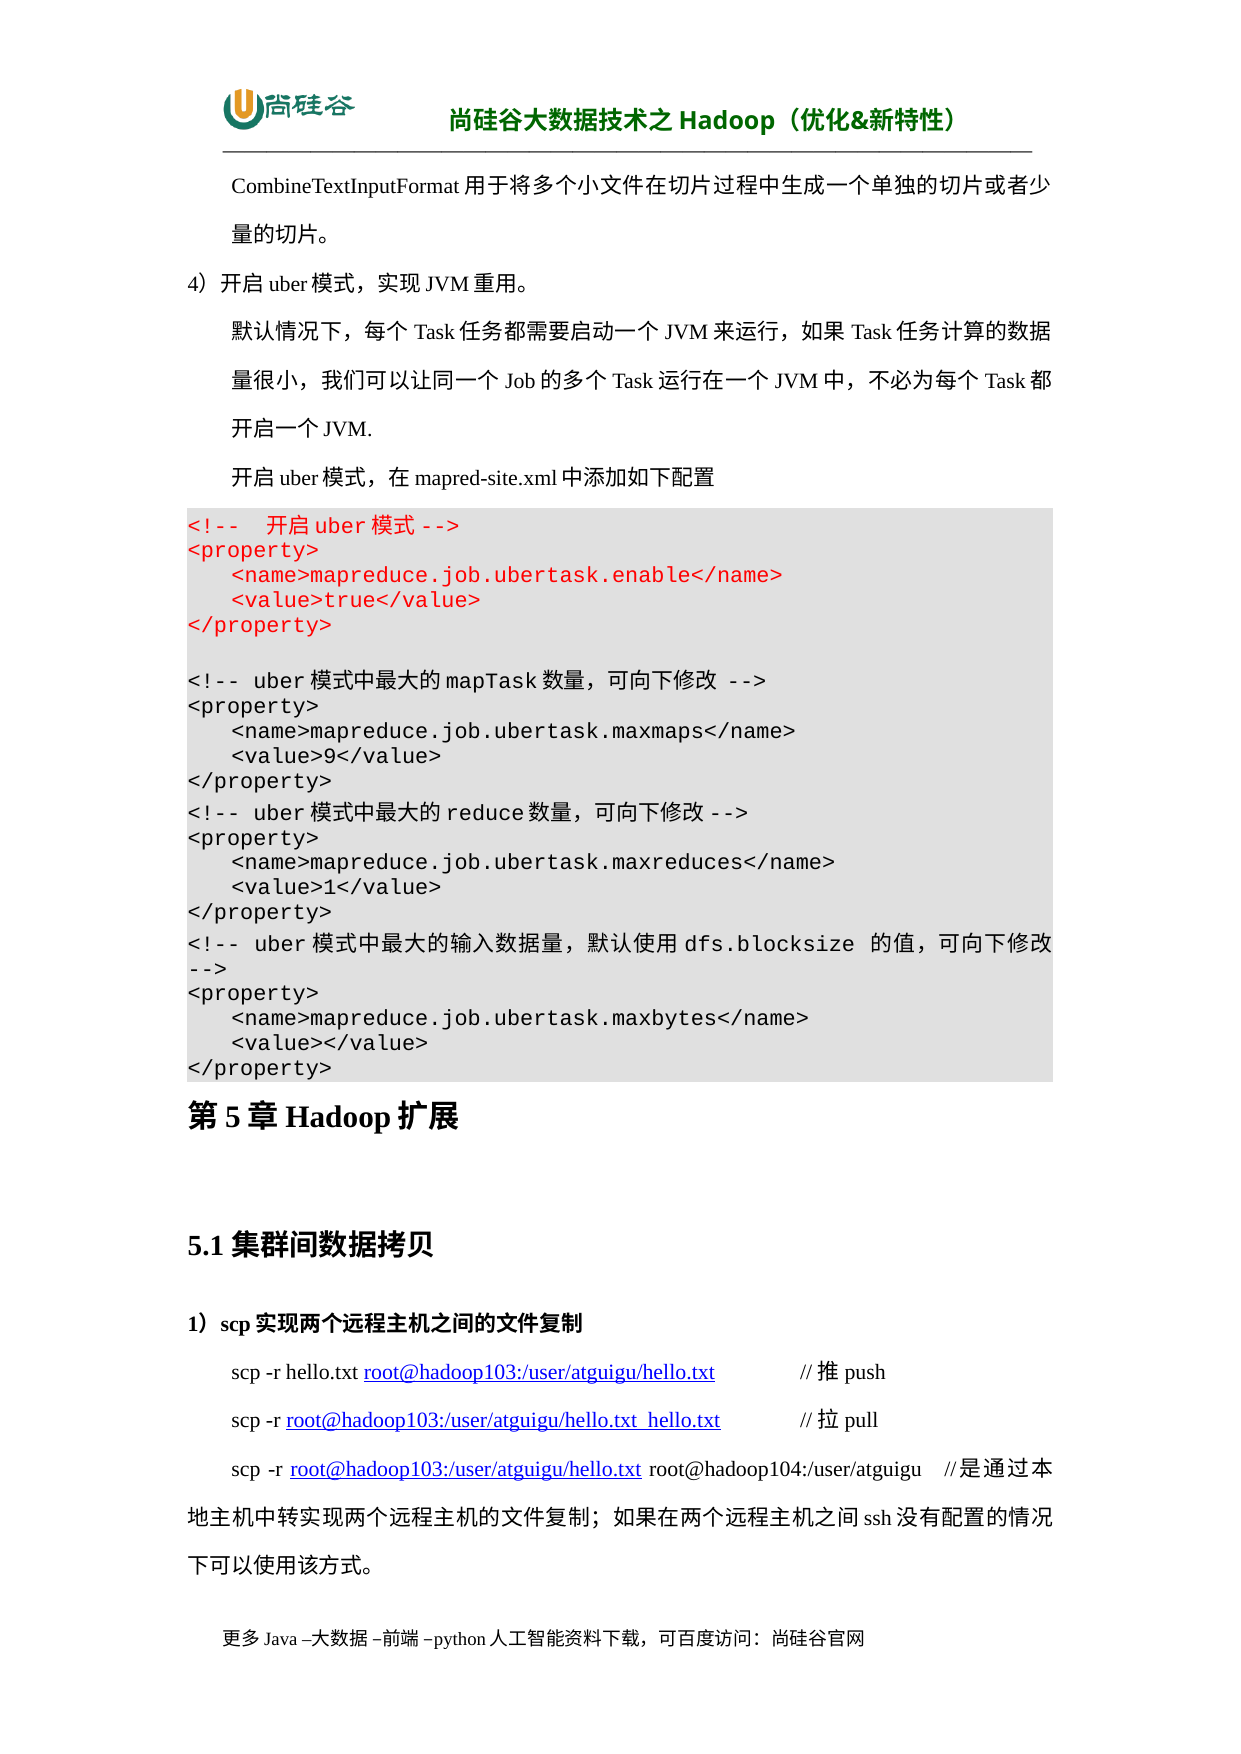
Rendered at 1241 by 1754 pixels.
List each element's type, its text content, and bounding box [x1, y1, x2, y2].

text <!-- uber模式中最大的reduce数量，可向下修改 --> [187, 795, 1053, 827]
text </property> [187, 614, 1053, 639]
text <name>mapreduce.job.ubertask.maxmaps</name> [187, 720, 1053, 745]
text CombineTextInputFormat用于将多个小文件在切片过程中生成一个单独的切片或者少量的切片。 [231, 168, 1053, 249]
text <property> [187, 696, 1053, 720]
subtitle 第5章 Hadoop扩展 [187, 1082, 1053, 1147]
text <property> [187, 983, 1053, 1007]
list 1）scp实现两个远程主机之间的文件复制 [187, 1305, 1053, 1338]
text scp -r root@hadoop103:/user/atguigu/hello.txt hello.txt // 拉 pull [187, 1402, 1053, 1434]
text <!-- uber模式中最大的输入数据量，默认使用dfs.blocksize 的值，可向下修改 --> [187, 926, 1053, 983]
text </property> [187, 770, 1053, 795]
picture [222, 88, 356, 130]
text scp -r root@hadoop103:/user/atguigu/hello.txt root@hadoop104:/user/atguigu //是通过本地主机中转实现两个远程主机的文件复制；如果在两个远程主机之间ssh没有配置的情况下可以使用该方式。 [187, 1450, 1053, 1580]
text 4）开启uber模式，实现JVM重用。 [187, 265, 1053, 298]
subtitle 5.1 集群间数据拷贝 [187, 1210, 1053, 1275]
text 开启uber模式，在mapred-site.xml中添加如下配置 [231, 459, 1053, 492]
text <name>mapreduce.job.ubertask.maxbytes</name> [187, 1007, 1053, 1032]
text <property> [187, 539, 1053, 564]
text <name>mapreduce.job.ubertask.enable</name> [187, 564, 1053, 589]
text <value></value> [187, 1032, 1053, 1057]
text <name>mapreduce.job.ubertask.maxreduces</name> [187, 851, 1053, 876]
text scp -r hello.txt root@hadoop103:/user/atguigu/hello.txt // 推 push [187, 1354, 1053, 1386]
text <property> [187, 827, 1053, 851]
text <value>true</value> [187, 589, 1053, 614]
text </property> [187, 1057, 1053, 1082]
text <!-- uber模式中最大的mapTask数量，可向下修改 --> [187, 663, 1053, 696]
text <!-- 开启uber模式 --> [187, 508, 1053, 539]
text 默认情况下，每个Task任务都需要启动一个JVM来运行，如果Task任务计算的数据量很小，我们可以让同一个Job的多个Task运行在一个JVM中，不必为每个Task都开启一个JVM. [231, 313, 1053, 443]
text <value>9</value> [187, 745, 1053, 770]
text </property> [187, 901, 1053, 926]
text <value>1</value> [187, 876, 1053, 901]
